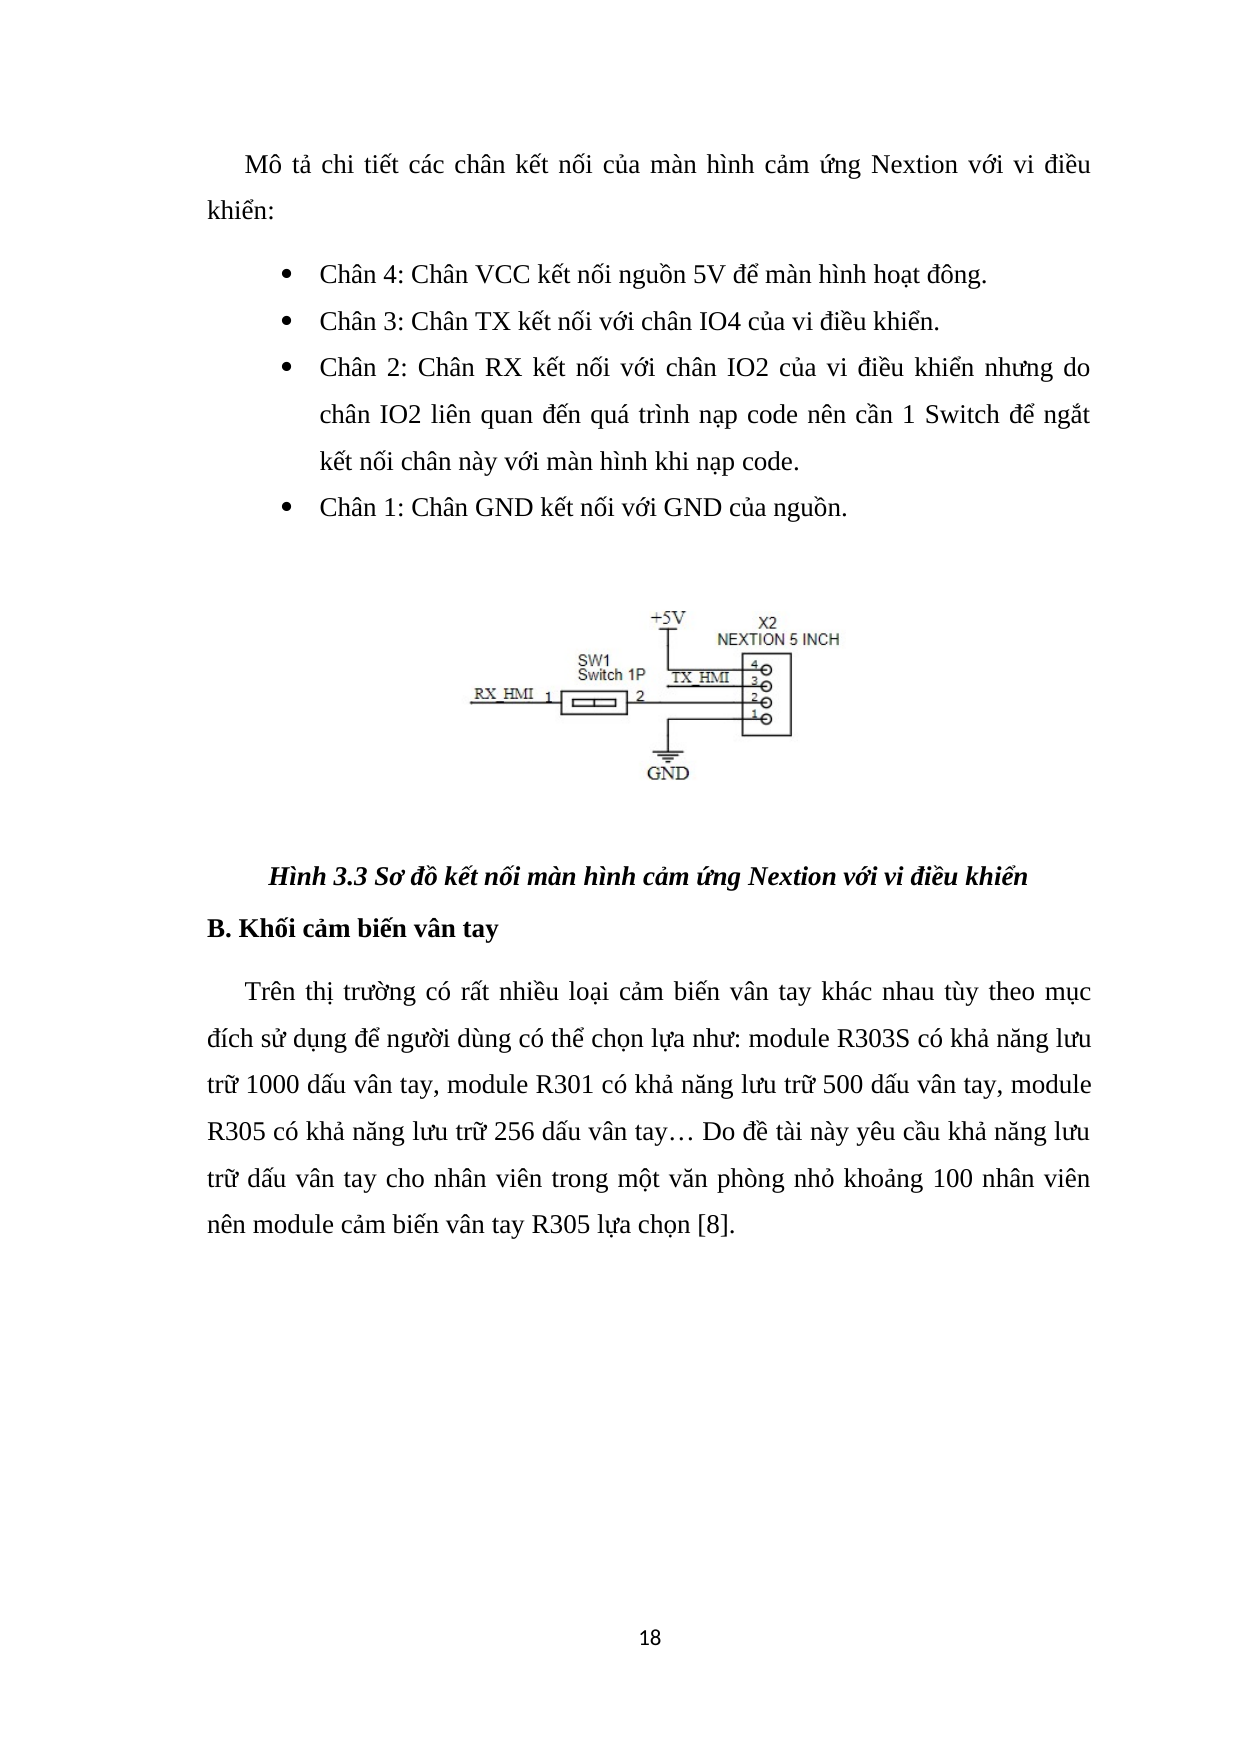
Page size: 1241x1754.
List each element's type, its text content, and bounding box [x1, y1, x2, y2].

list Chân 2: Chân RX kết nối với chân IO2 của vi điều khiển nhưng do chân IO2 liên quan đến quá trình nạp code nên cần 1 Switch để ngắt kết nối chân này với màn hình khi nạp code. [282, 351, 1092, 476]
list Chân 1: Chân GND kết nối với GND của nguồn. [282, 492, 1092, 523]
text B. Khối cảm biến vân tay [207, 912, 1092, 943]
list Chân 3: Chân TX kết nối với chân IO4 của vi điều khiển. [282, 304, 1092, 336]
text Hình 3.3 Sơ đồ kết nối màn hình cảm ứng Nextion với vi điều khiển [207, 860, 1092, 891]
text Trên thị trường có rất nhiều loại cảm biến vân tay khác nhau tùy theo mục đích sử dụng để người dùng có thể chọn lựa như: module R303S có khả năng lưu trữ 1000 dấu vân tay, module R301 có khả năng lưu trữ 500 dấu vân tay, module R305 có khả năng lưu trữ 256 dấu vân tay… Do đề tài này yêu cầu khả năng lưu trữ dấu vân tay cho nhân viên trong một văn phòng nhỏ khoảng 100 nhân viên nên module cảm biến vân tay R305 lựa chọn [8]. [207, 975, 1092, 1240]
text Mô tả chi tiết các chân kết nối của màn hình cảm ứng Nextion với vi điều khiển: [207, 148, 1092, 226]
picture [415, 555, 922, 830]
list Chân 4: Chân VCC kết nối nguồn 5V để màn hình hoạt đông. [282, 258, 1092, 289]
